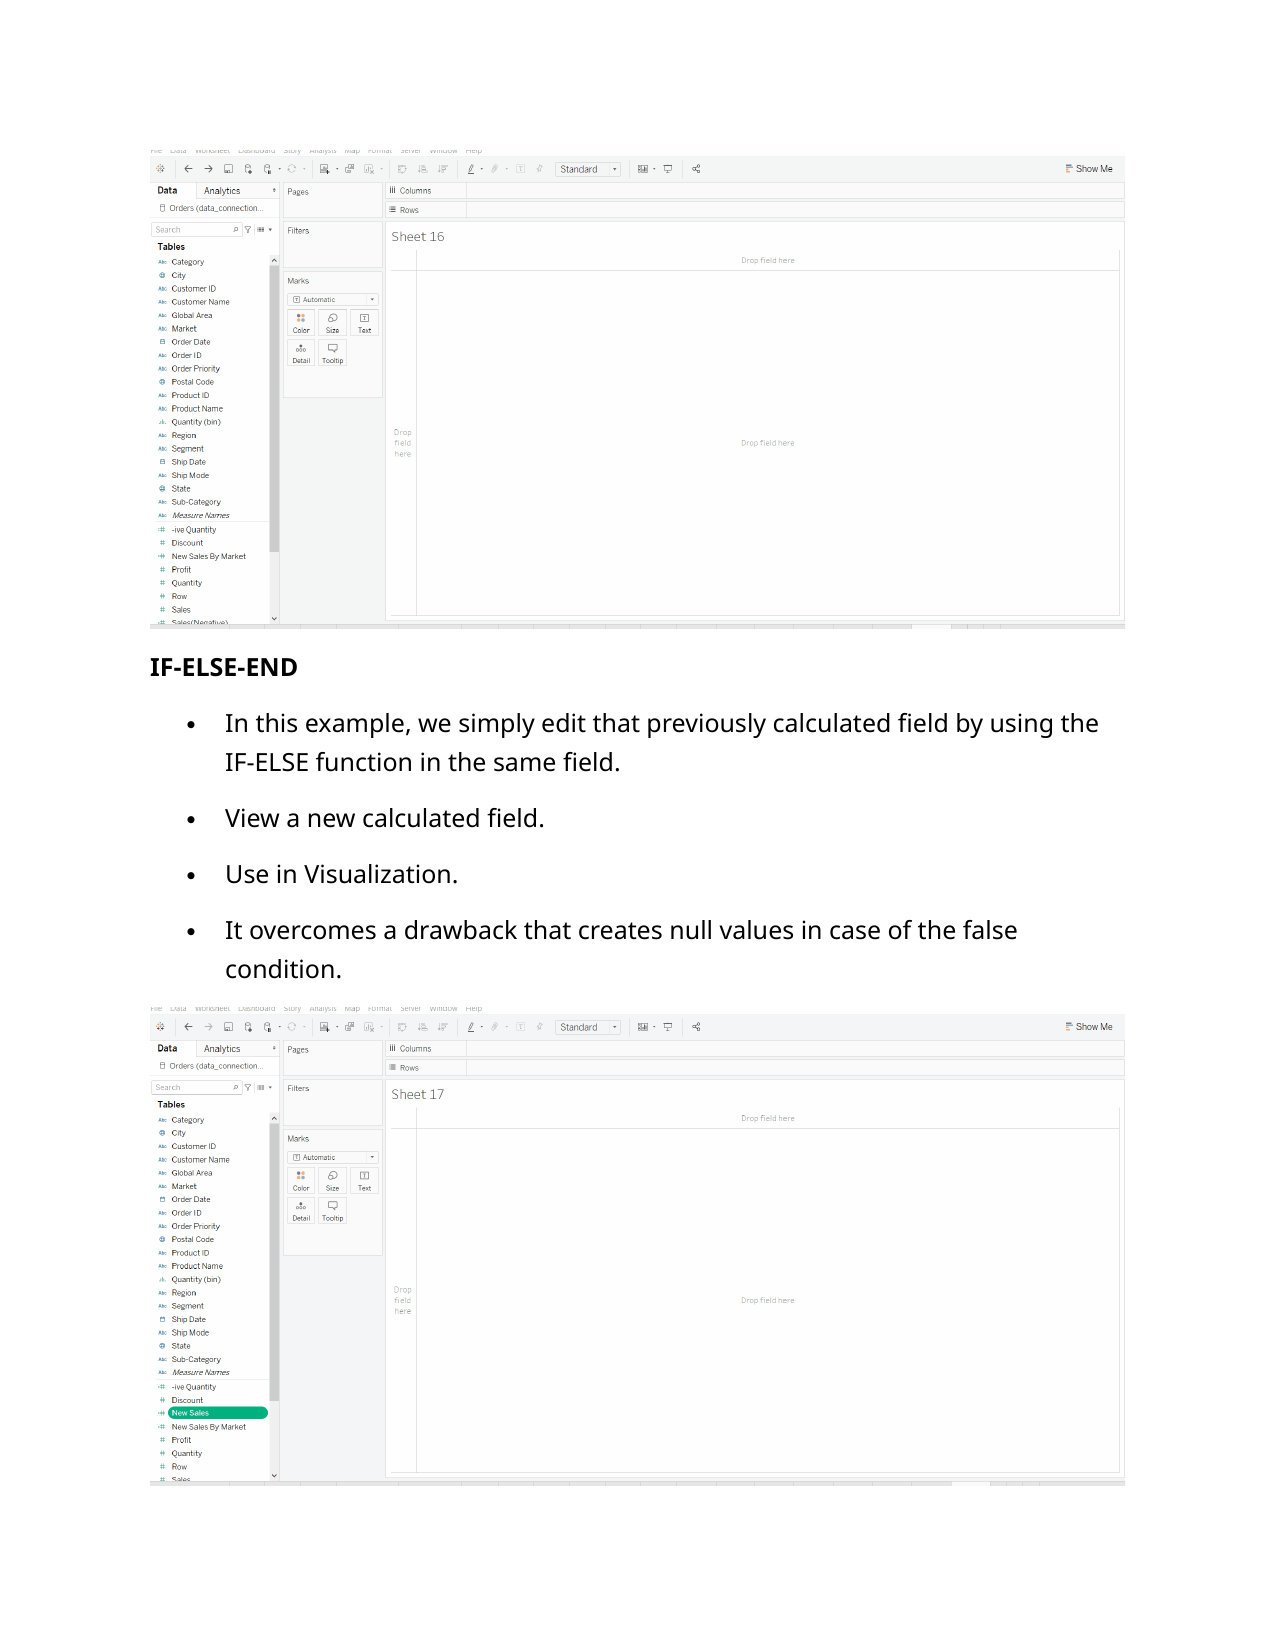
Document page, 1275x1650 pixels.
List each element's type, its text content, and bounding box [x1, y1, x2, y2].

list In this example, we simply edit that previously calculated field by using the IF-ELSE function in the same field. [187, 706, 1125, 779]
list It overcomes a drawback that creates null values in case of the false condition. [187, 912, 1125, 986]
picture [150, 150, 1125, 629]
list View a new calculated field. [187, 801, 1125, 835]
list Use in Visualization. [187, 857, 1125, 891]
text IF-ELSE-END [150, 650, 1125, 684]
picture [150, 1007, 1125, 1486]
